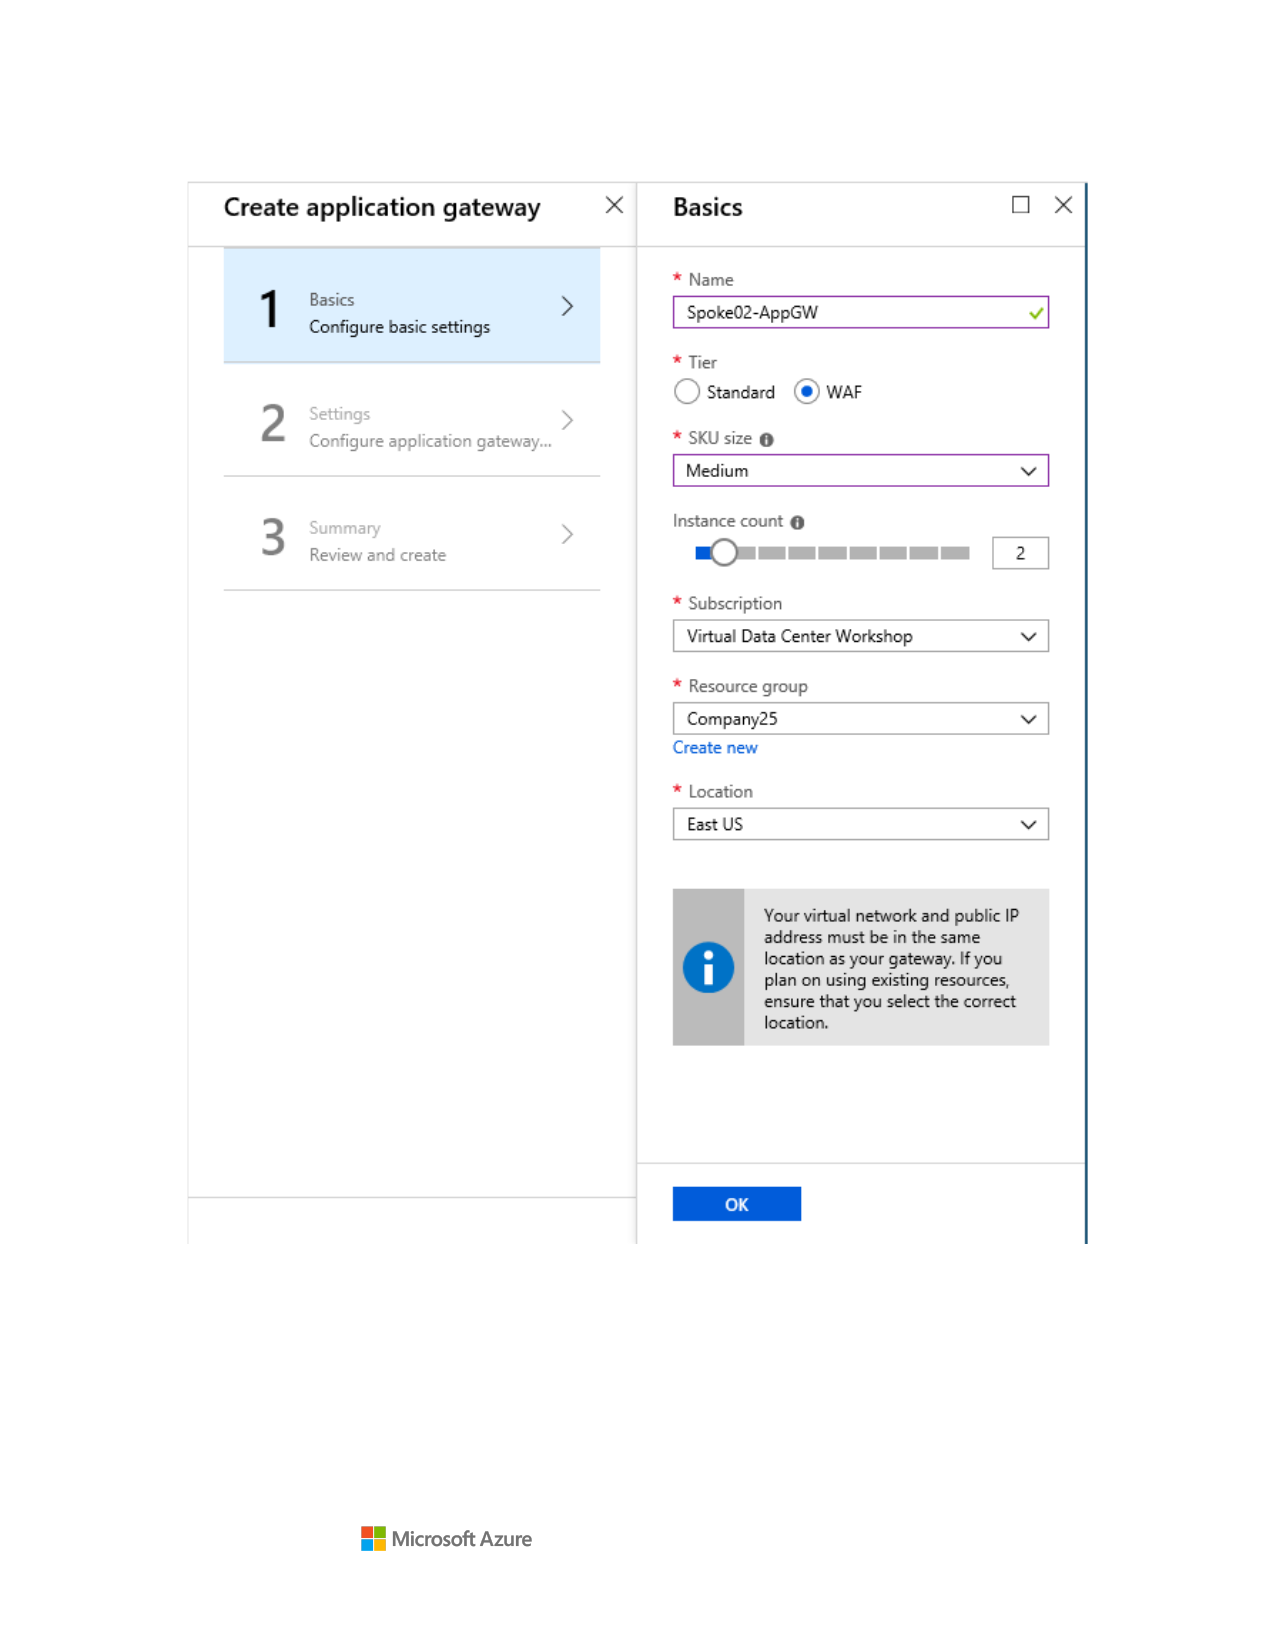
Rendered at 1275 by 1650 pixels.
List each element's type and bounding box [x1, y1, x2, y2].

picture [187, 180, 1088, 1244]
picture [337, 1502, 557, 1575]
